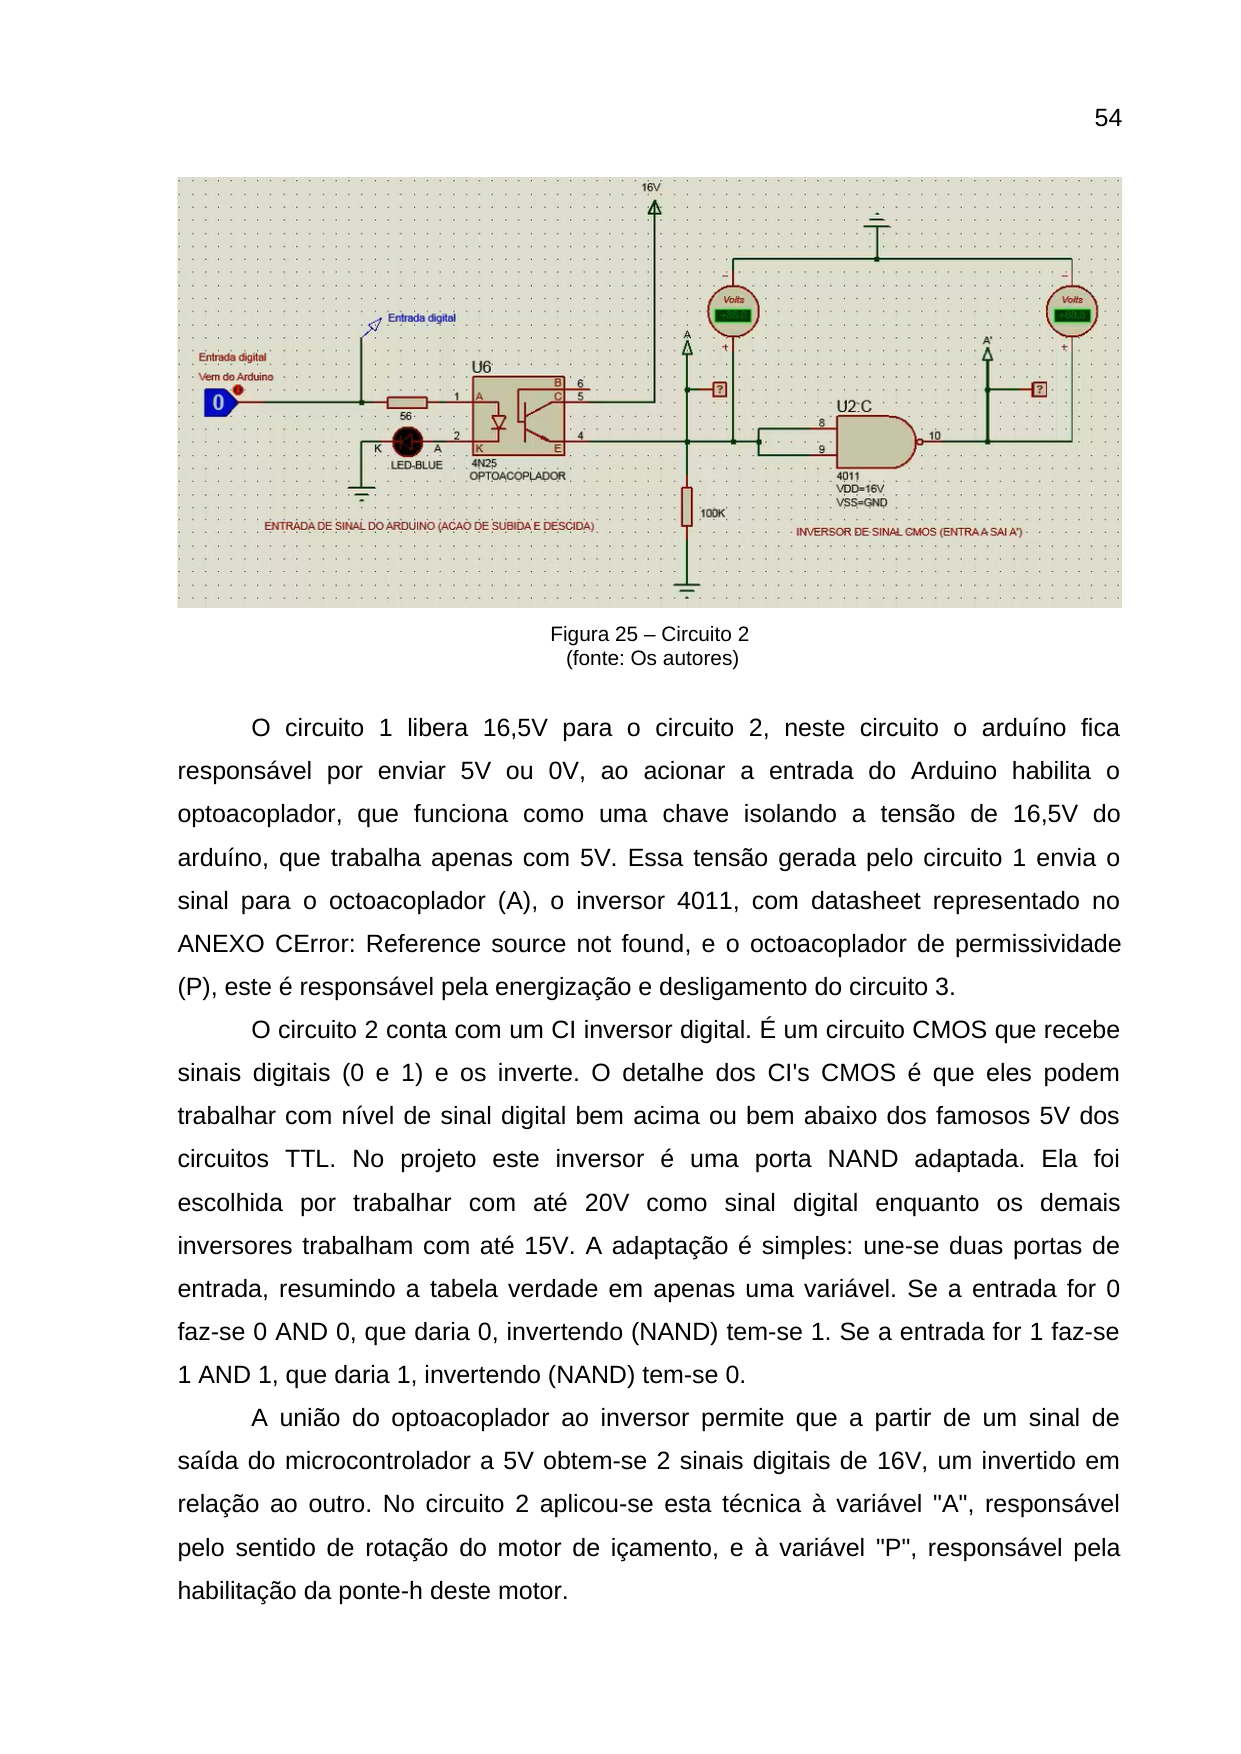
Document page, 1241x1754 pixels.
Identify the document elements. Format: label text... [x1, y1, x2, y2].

picture [177, 177, 1123, 608]
text Figura 25 – Circuito 2 [177, 622, 1122, 646]
text O circuito 2 conta com um CI inversor digital. É um circuito CMOS que recebe sinais digitais (0 e 1) e os inverte. O detalhe dos CI's CMOS é que eles podem trabalhar com nível de sinal digital bem acima ou bem abaixo dos famosos 5V dos circuitos TTL. No projeto este inversor é uma porta NAND adaptada. Ela foi escolhida por trabalhar com até 20V como sinal digital enquanto os demais inversores trabalham com até 15V. A adaptação é simples: une-se duas portas de entrada, resumindo a tabela verdade em apenas uma variável. Se a entrada for 0 faz-se 0 AND 0, que daria 0, invertendo (NAND) tem-se 1. Se a entrada for 1 faz-se 1 AND 1, que daria 1, invertendo (NAND) tem-se 0. [177, 1015, 1122, 1389]
text A união do optoacoplador ao inversor permite que a partir de um sinal de saída do microcontrolador a 5V obtem-se 2 sinais digitais de 16V, um invertido em relação ao outro. No circuito 2 aplicou-se esta técnica à variável "A", responsável pelo sentido de rotação do motor de içamento, e à variável "P", responsável pela habilitação da ponte-h deste motor. [177, 1403, 1122, 1604]
text (fonte: Os autores) [177, 646, 1122, 670]
